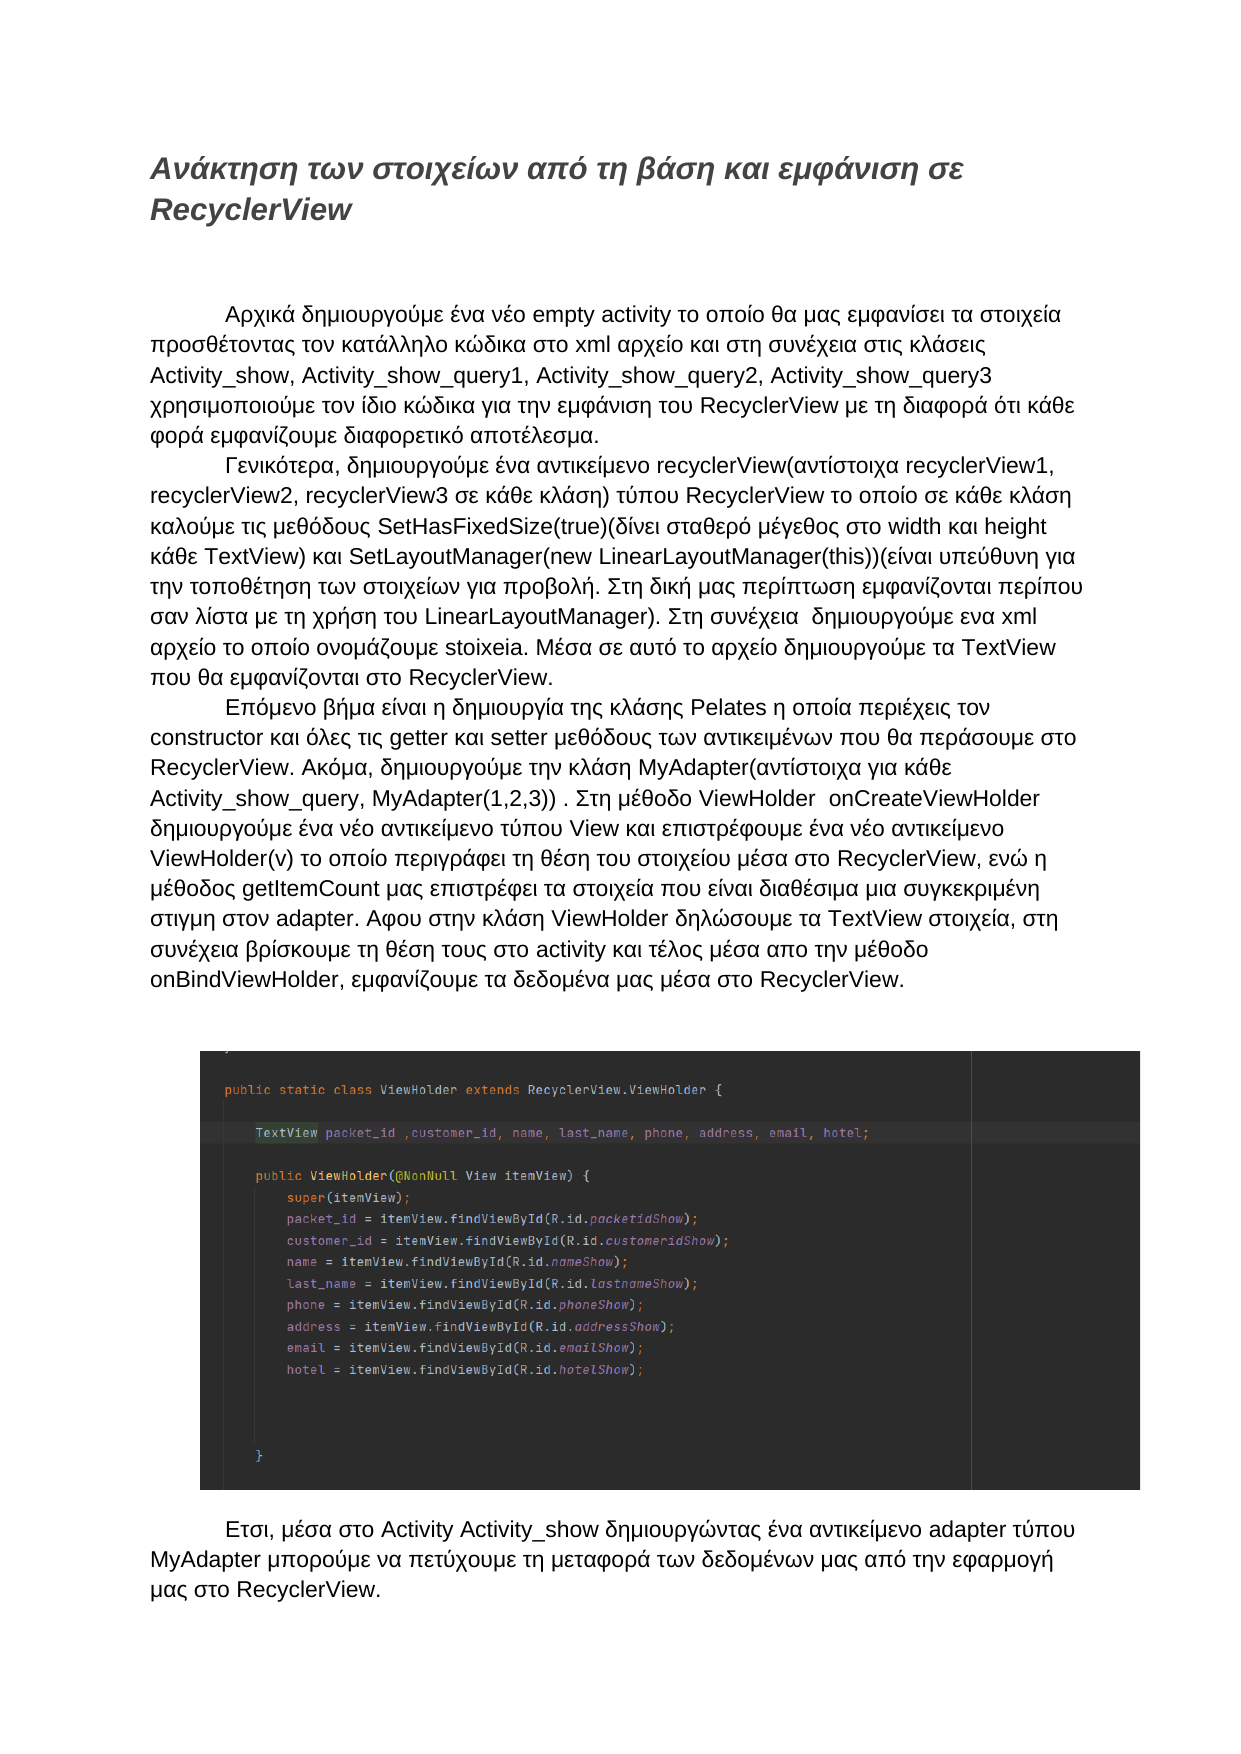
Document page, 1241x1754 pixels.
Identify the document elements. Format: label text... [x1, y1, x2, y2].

text Αρχικά δημιουργούμε ένα νέο empty activity το οποίο θα μας εμφανίσει τα στοιχεία προσθέτοντας τον κατάλληλο κώδικα στο xml αρχείο και στη συνέχεια στις κλάσεις Activity_show, Activity_show_query1, Activity_show_query2, Activity_show_query3 χρησιμοποιούμε τον ίδιο κώδικα για την εμφάνιση του RecyclerView με τη διαφορά ότι κάθε φορά εμφανίζουμε διαφορετικό αποτέλεσμα. [150, 301, 1090, 448]
text Επόμενο βήμα είναι η δημιουργία της κλάσης Pelates η οποία περιέχεις τον constructor και όλες τις getter και setter μεθόδους των αντικειμένων που θα περάσουμε στο RecyclerView. Ακόμα, δημιουργούμε την κλάση MyAdapter(αντίστοιχα για κάθε Activity_show_query, MyAdapter(1,2,3)) . Στη μέθοδο ViewHolder onCreateViewHolder δημιουργούμε ένα νέο αντικείμενο τύπου View και επιστρέφουμε ένα νέο αντικείμενο ViewHolder(v) το οποίο περιγράφει τη θέση του στοιχείου μέσα στο RecyclerView, ενώ η μέθοδος getItemCount μας επιστρέφει τα στοιχεία που είναι διαθέσιμα μια συγκεκριμένη στιγμη στον adapter. Αφου στην κλάση ViewHolder δηλώσουμε τα TextView στοιχεία, στη συνέχεια βρίσκουμε τη θέση τους στο activity και τέλος μέσα απο την μέθοδο onBindViewHolder, εμφανίζουμε τα δεδομένα μας μέσα στο RecyclerView. [150, 694, 1090, 992]
subtitle Ανάκτηση των στοιχείων από τη βάση και εμφάνιση σε RecyclerView [150, 150, 1090, 227]
picture [200, 1051, 1141, 1490]
text Γενικότερα, δημιουργούμε ένα αντικείμενο recyclerView(αντίστοιχα recyclerView1, recyclerView2, recyclerView3 σε κάθε κλάση) τύπου RecyclerView το οποίο σε κάθε κλάση καλούμε τις μεθόδους SetHasFixedSize(true)(δίνει σταθερό μέγεθος στο width και height κάθε TextView) και SetLayoutManager(new LinearLayoutManager(this))(είναι υπεύθυνη για την τοποθέτηση των στοιχείων για προβολή. Στη δική μας περίπτωση εμφανίζονται περίπου σαν λίστα με τη χρήση του LinearLayoutManager). Στη συνέχεια δημιουργούμε ενα xml αρχείο το οποίο ονομάζουμε stoixeia. Μέσα σε αυτό το αρχείο δημιουργούμε τα TextView που θα εμφανίζονται στο RecyclerView. [150, 452, 1090, 690]
